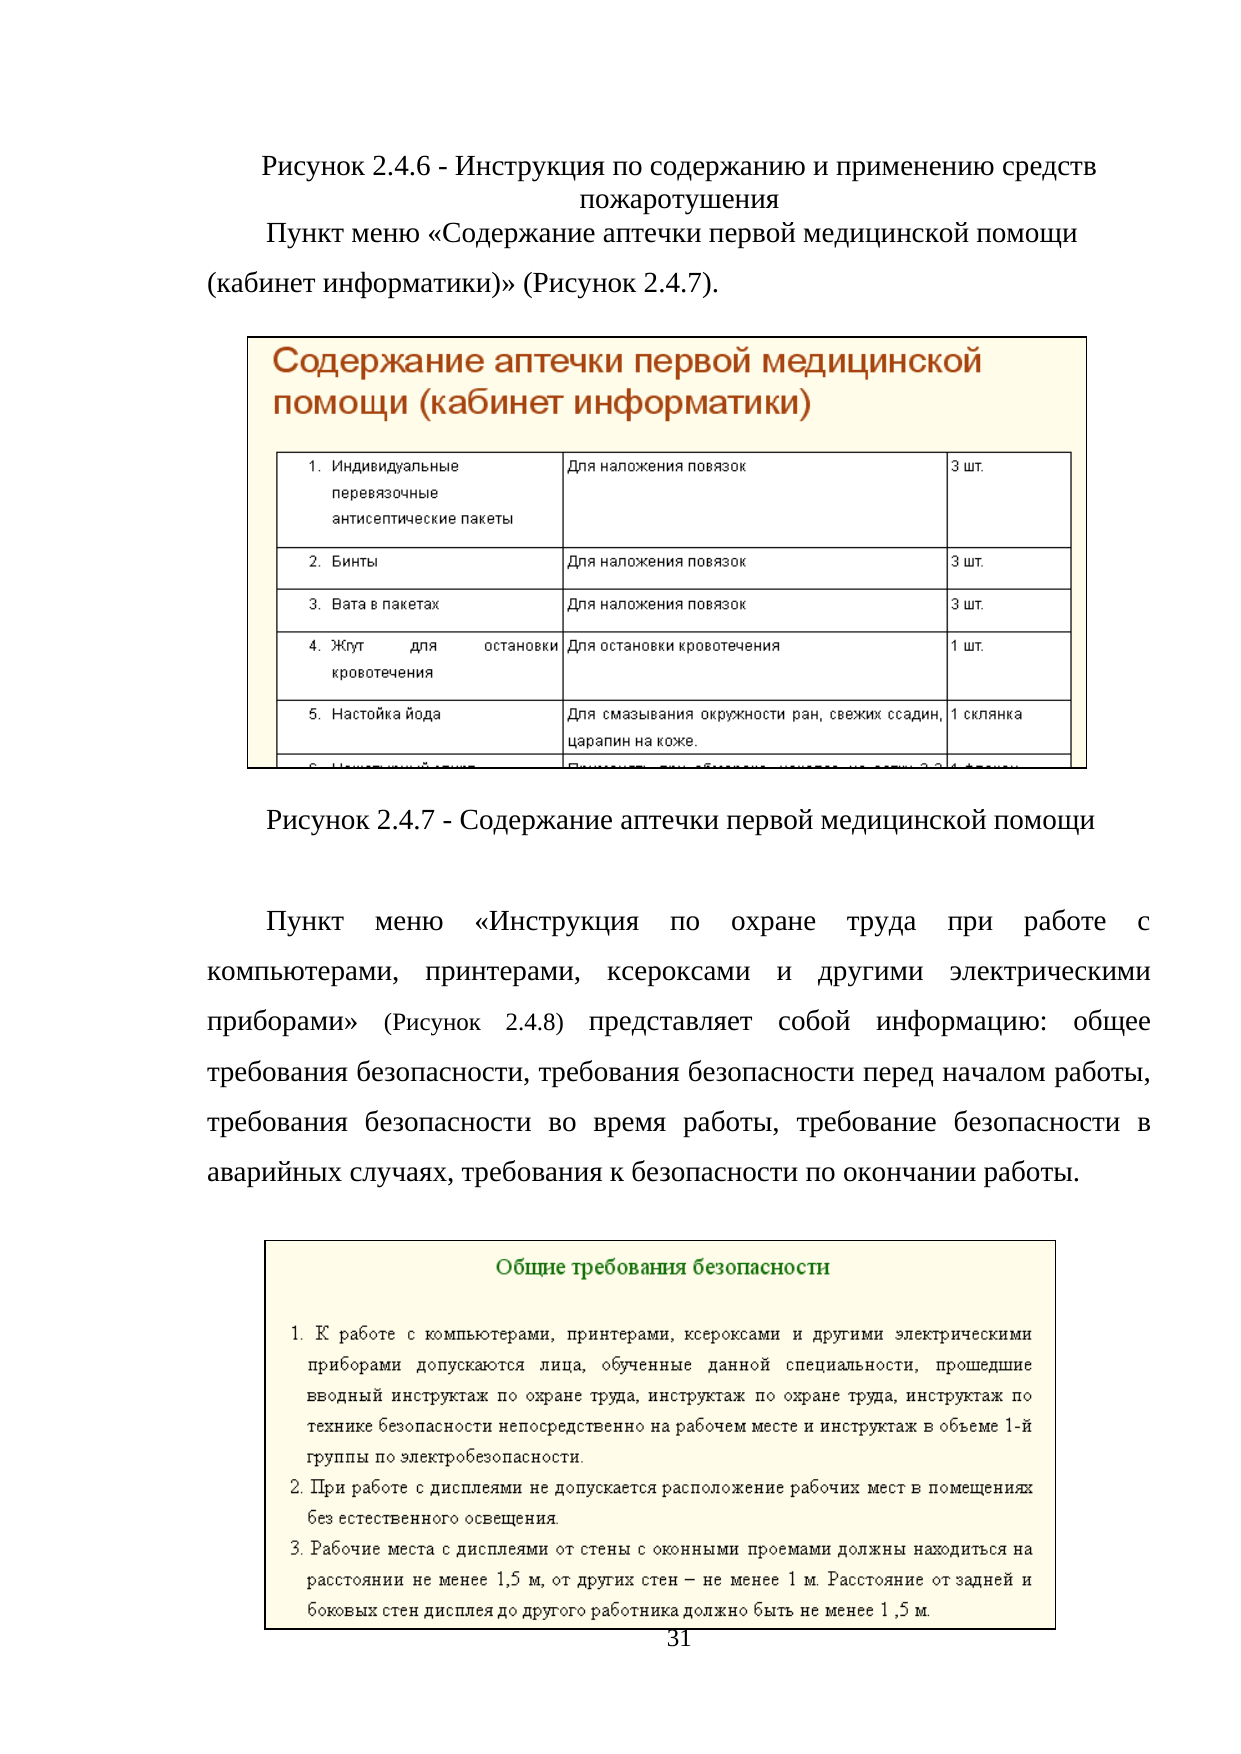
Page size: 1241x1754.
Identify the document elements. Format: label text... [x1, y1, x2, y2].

picture [248, 338, 1086, 767]
text Пункт меню «Инструкция по охране труда при работе с компьютерами, принтерами, ксероксами и другими электрическими приборами» (Рисунок 2.4.8) представляет собой информацию: общее требования безопасности, требования безопасности перед началом работы, требования безопасности во время работы, требование безопасности в аварийных случаях, требования к безопасности по окончании работы. [207, 903, 1152, 1188]
picture [266, 1241, 1055, 1628]
text Рисунок 2.4.6 - Инструкция по содержанию и применению средств пожаротушения [207, 148, 1152, 215]
text Пункт меню «Содержание аптечки первой медицинской помощи (кабинет информатики)» (Рисунок 2.4.7). [207, 215, 1152, 299]
